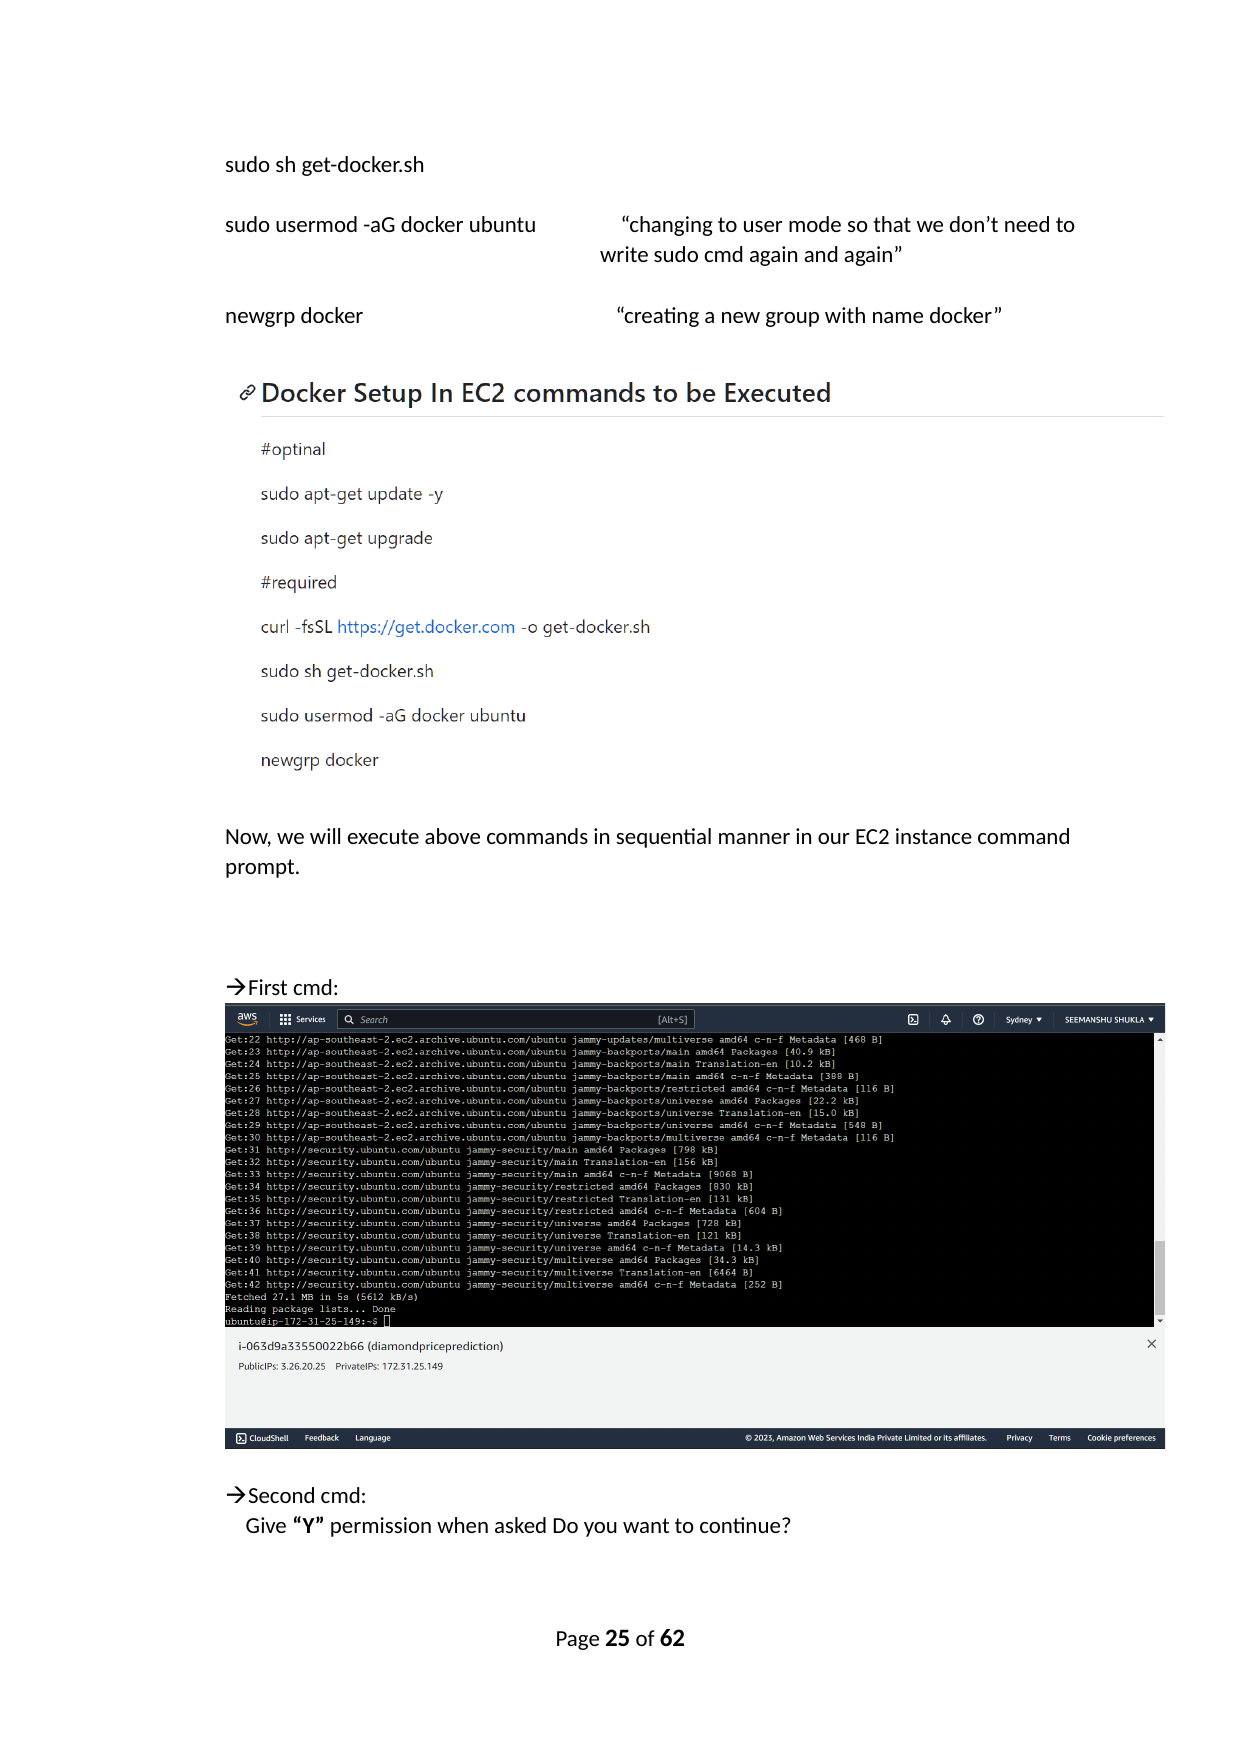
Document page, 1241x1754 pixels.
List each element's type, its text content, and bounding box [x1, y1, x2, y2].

list newgrp docker “creating a new group with name docker” [225, 301, 1090, 329]
list sudo sh get-docker.sh [225, 150, 1090, 178]
list First cmd: [225, 973, 1090, 1001]
list Give “Y” permission when asked Do you want to continue? [225, 1512, 1090, 1540]
list Second cmd: [225, 1481, 1090, 1509]
list sudo usermod -aG docker ubuntu “changing to user mode so that we don’t need to write sudo cmd again and again” [225, 210, 1090, 269]
list Now, we will execute above commands in sequential manner in our EC2 instance command prompt. [225, 822, 1090, 880]
picture [225, 1003, 1166, 1449]
picture [225, 361, 1166, 790]
